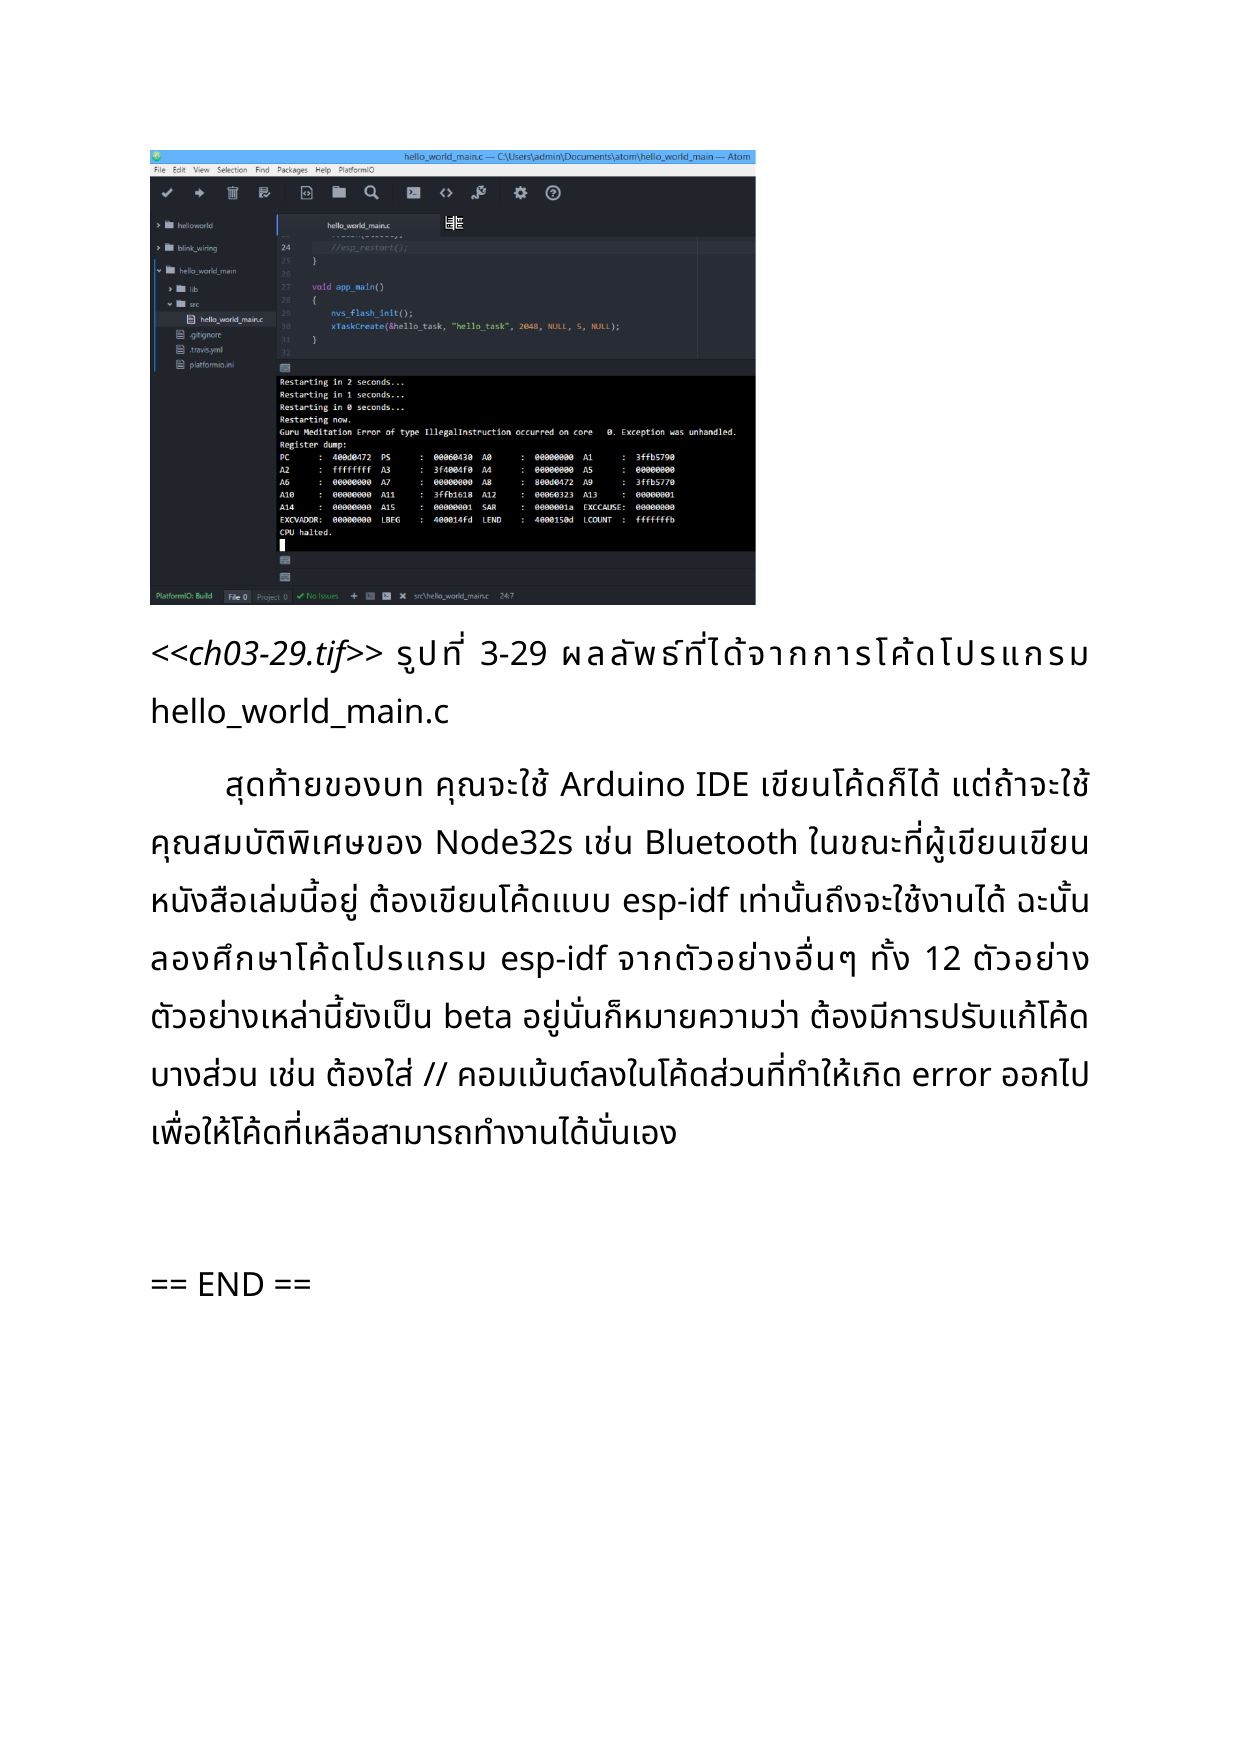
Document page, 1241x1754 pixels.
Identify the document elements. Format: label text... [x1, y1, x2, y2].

text <<ch03-29.tif>> รูปที่ 3-29 ผลลัพธ์ที่ได้จากการโค้ดโปรแกรม hello_world_main.c [150, 630, 1090, 733]
picture [150, 150, 756, 605]
text == END == [150, 1261, 1090, 1306]
text สุดท้ายของบท คุณจะใช้ Arduino IDE เขียนโค้ดก็ได้ แต่ถ้าจะใช้คุณสมบัติพิเศษของ Node32s เช่น Bluetooth ในขณะที่ผู้เขียนเขียนหนังสือเล่มนี้อยู่ ต้องเขียนโค้ดแบบ esp-idf เท่านั้นถึงจะใช้งานได้ ฉะนั้นลองศึกษาโค้ดโปรแกรม esp-idf จากตัวอย่างอื่นๆ ทั้ง 12 ตัวอย่าง ตัวอย่างเหล่านี้ยังเป็น beta อยู่นั่นก็หมายความว่า ต้องมีการปรับแก้โค้ดบางส่วน เช่น ต้องใส่ // คอมเม้นต์ลงในโค้ดส่วนที่ทำให้เกิด error ออกไป เพื่อให้โค้ดที่เหลือสามารถทำงานได้นั่นเอง [150, 760, 1090, 1159]
